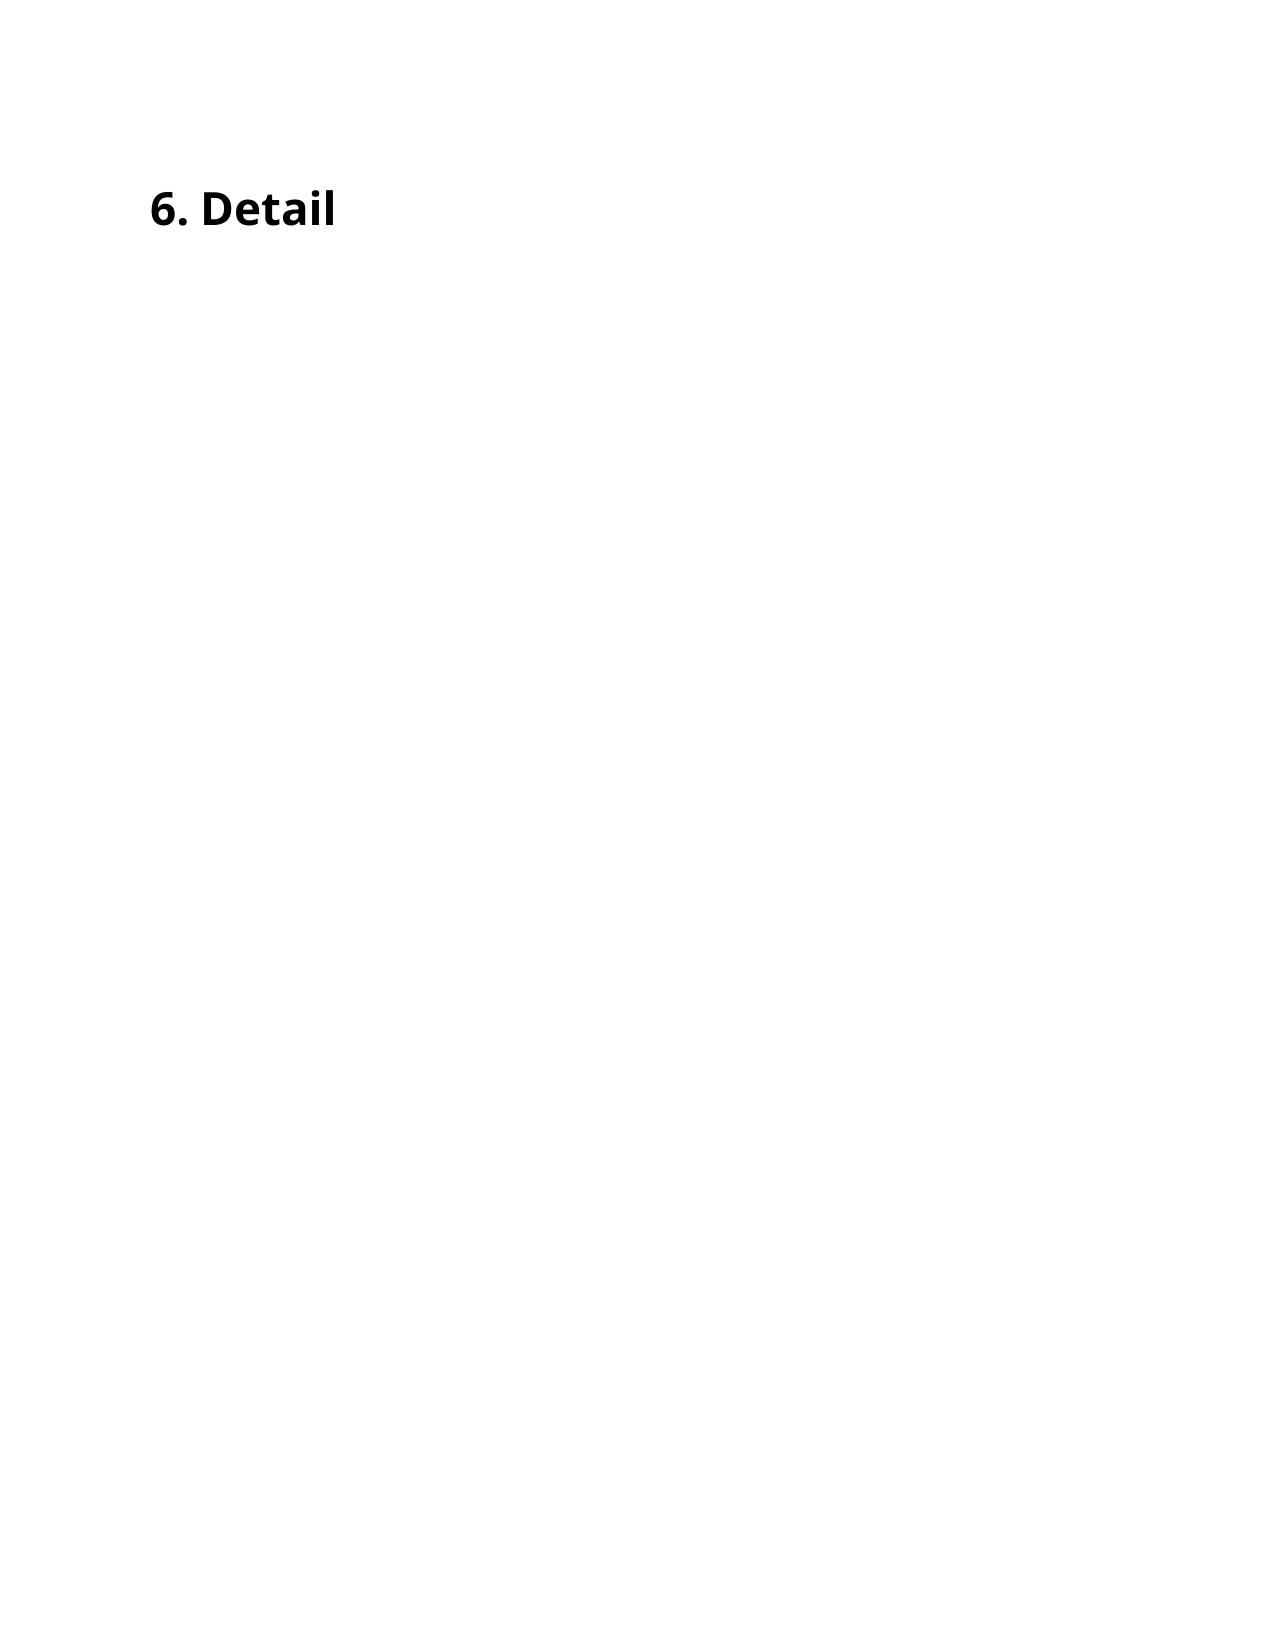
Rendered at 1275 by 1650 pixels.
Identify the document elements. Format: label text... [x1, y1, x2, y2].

subtitle Detail [150, 164, 1125, 252]
